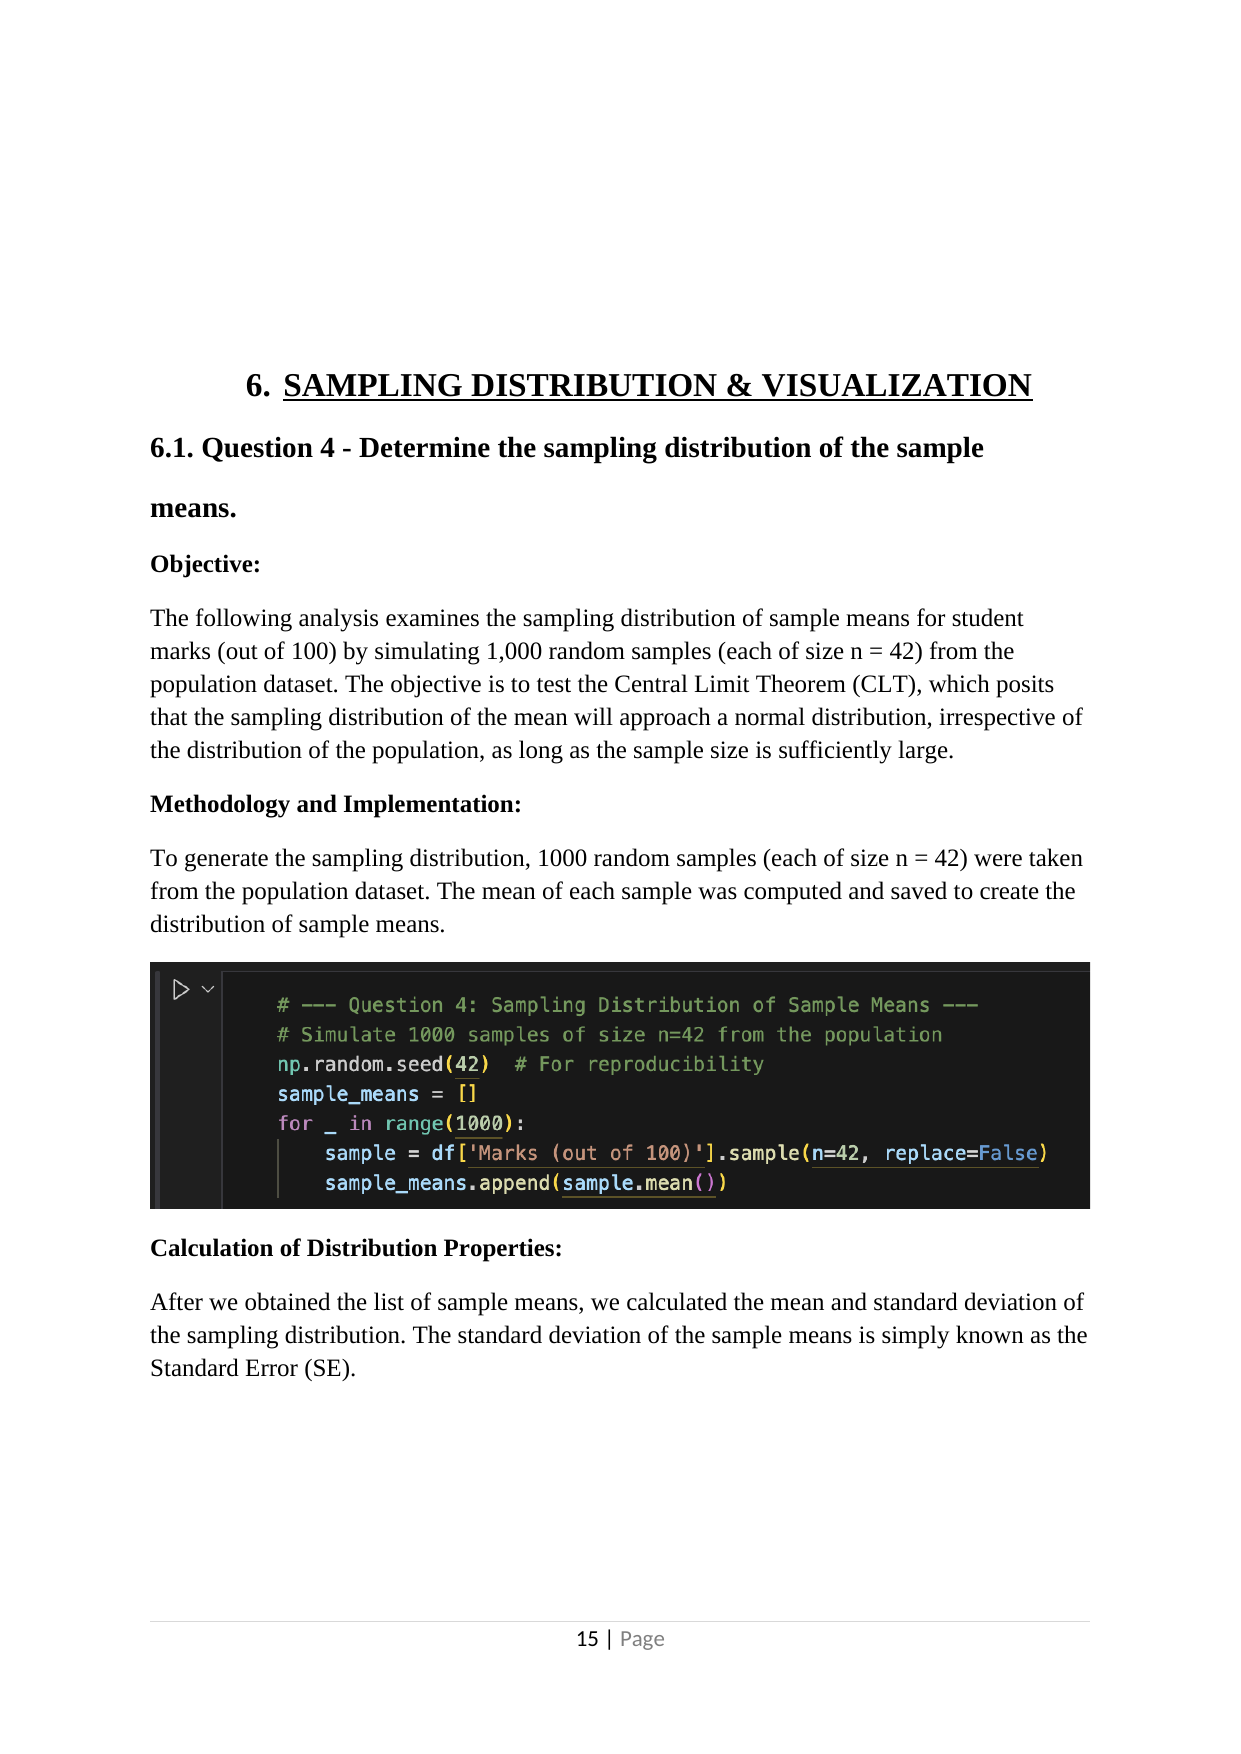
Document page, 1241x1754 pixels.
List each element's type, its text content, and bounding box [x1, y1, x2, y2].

text Objective: [150, 549, 1090, 578]
text The following analysis examines the sampling distribution of sample means for student marks (out of 100) by simulating 1,000 random samples (each of size n = 42) from the population dataset. The objective is to test the Central Limit Theorem (CLT), which posits that the sampling distribution of the mean will approach a normal distribution, irrespective of the distribution of the population, as long as the sample size is sufficiently large. [150, 603, 1090, 764]
text To generate the sampling distribution, 1000 random samples (each of size n = 42) were taken from the population dataset. The mean of each sample was computed and saved to create the distribution of sample means. [150, 843, 1090, 937]
list SAMPLING DISTRIBUTION & VISUALIZATION [187, 365, 1090, 404]
text After we obtained the list of sample means, we calculated the mean and standard deviation of the sampling distribution. The standard deviation of the sample means is simply known as the Standard Error (SE). [150, 1287, 1090, 1382]
picture [150, 962, 1091, 1209]
text Methodology and Implementation: [150, 789, 1090, 818]
text Calculation of Distribution Properties: [150, 1233, 1090, 1262]
text means. [150, 490, 1090, 523]
text 6.1. Question 4 - Determine the sampling distribution of the sample [150, 430, 1090, 464]
